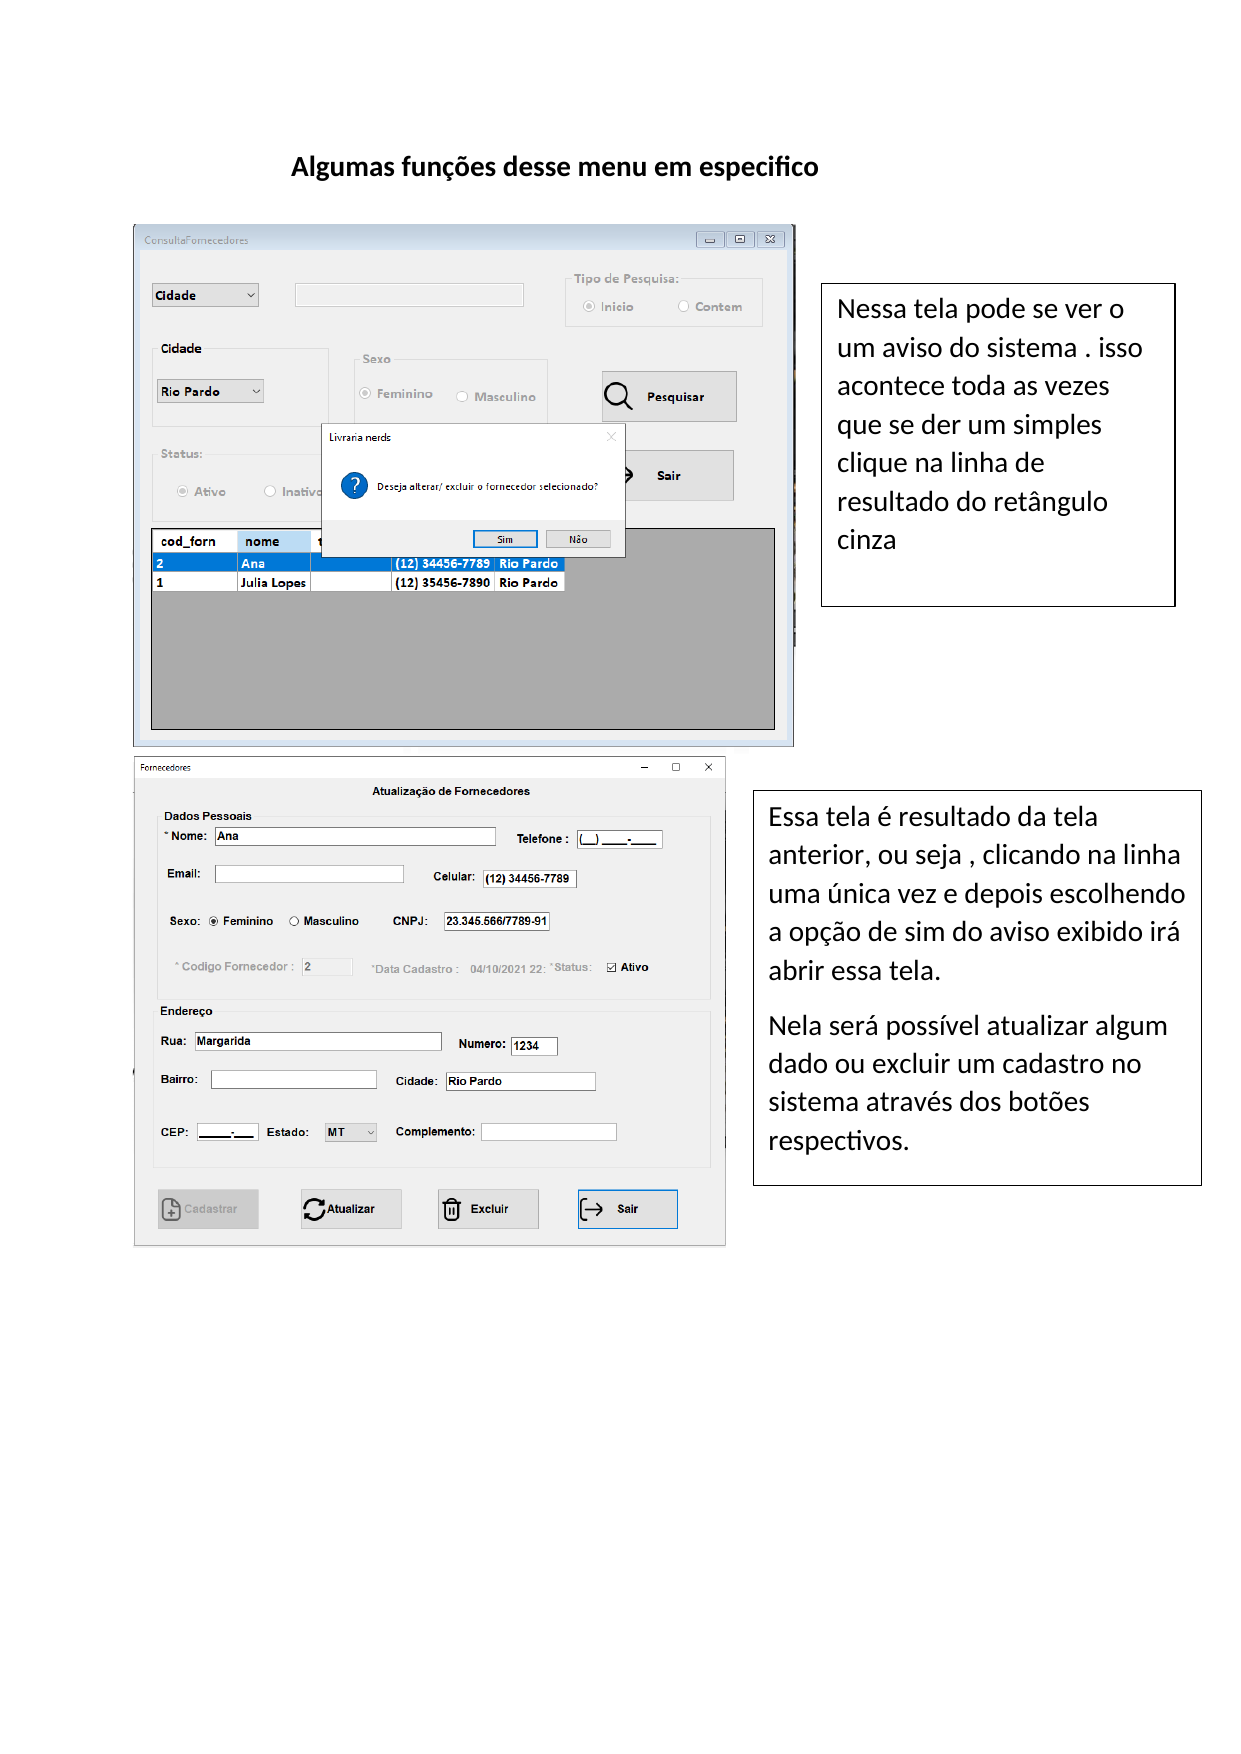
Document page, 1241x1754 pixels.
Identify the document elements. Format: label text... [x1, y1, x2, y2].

list Algumas funções desse menu em especifico [133, 148, 1063, 183]
